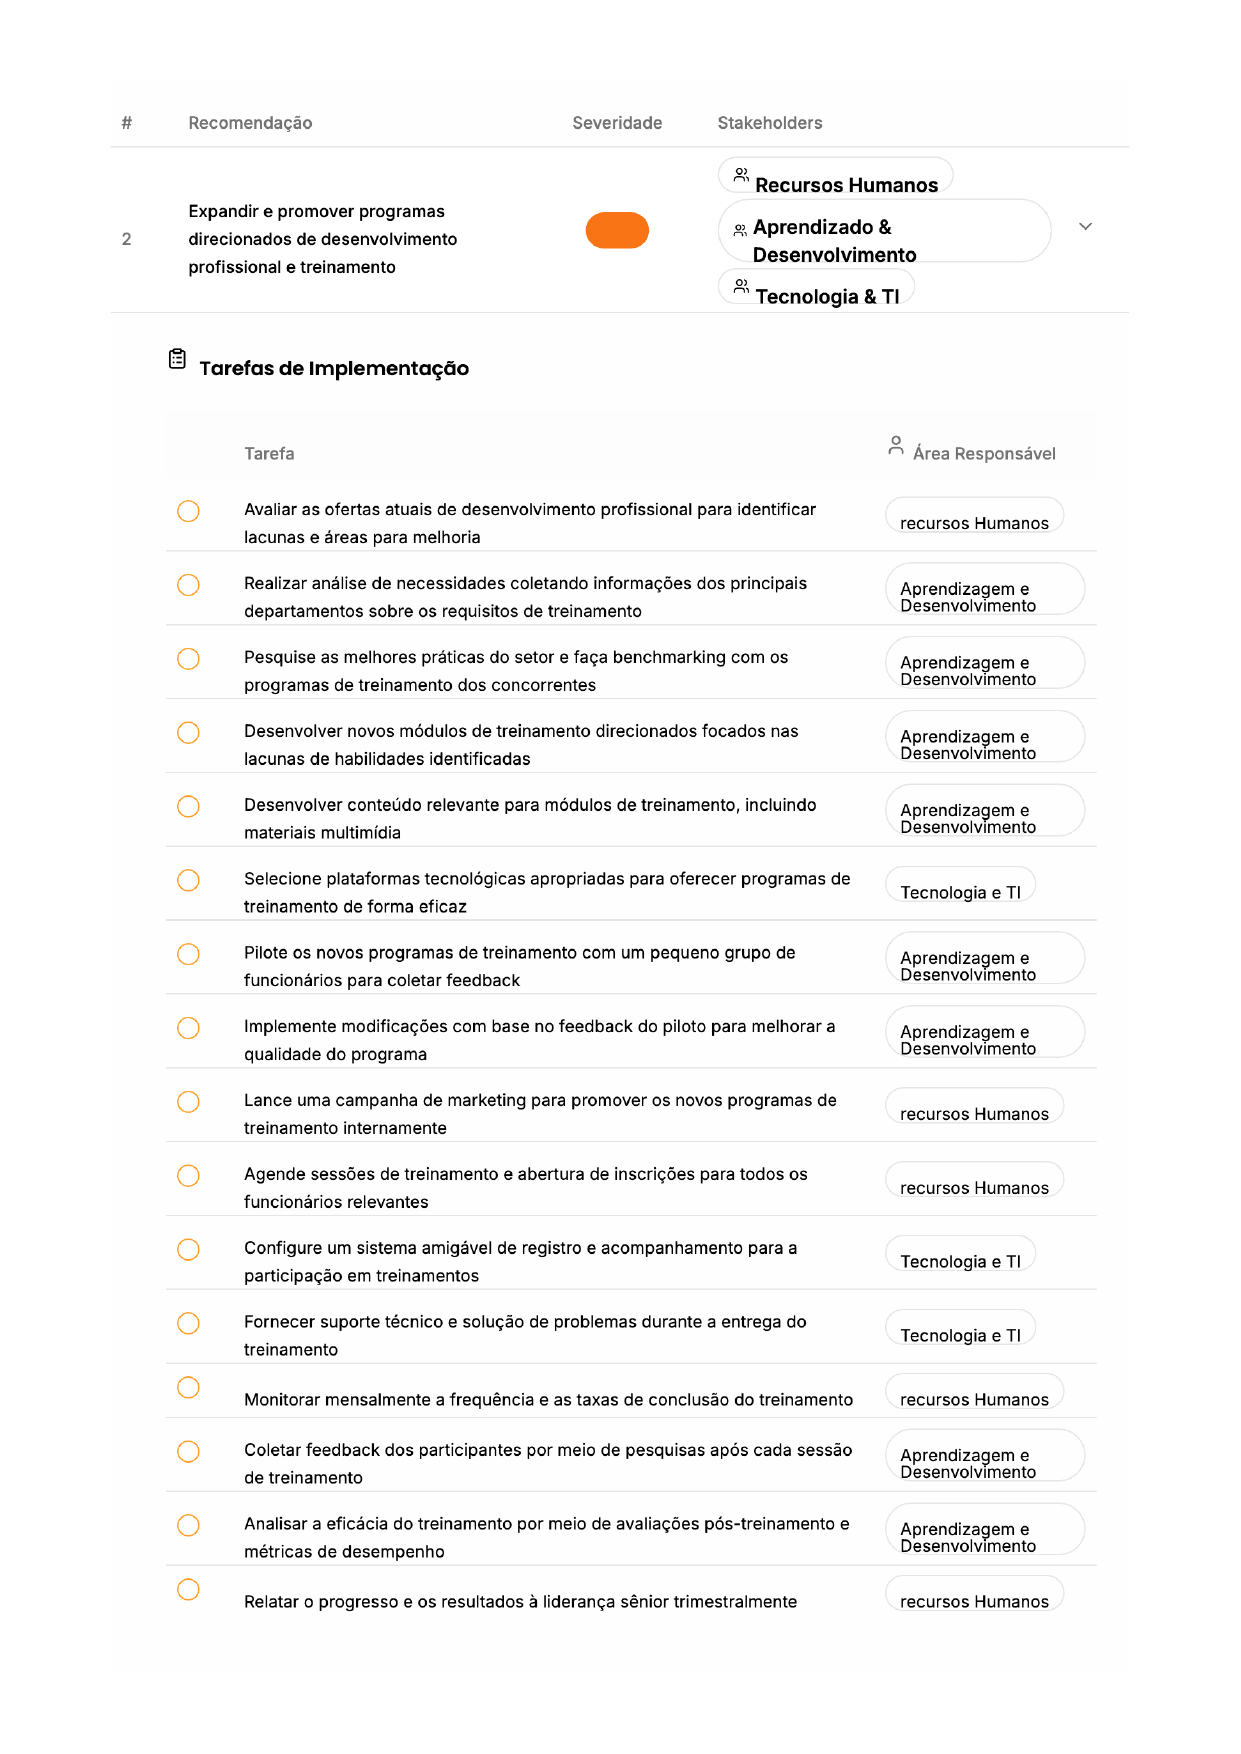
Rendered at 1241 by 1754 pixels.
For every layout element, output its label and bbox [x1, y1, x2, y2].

picture [110, 59, 1130, 1695]
